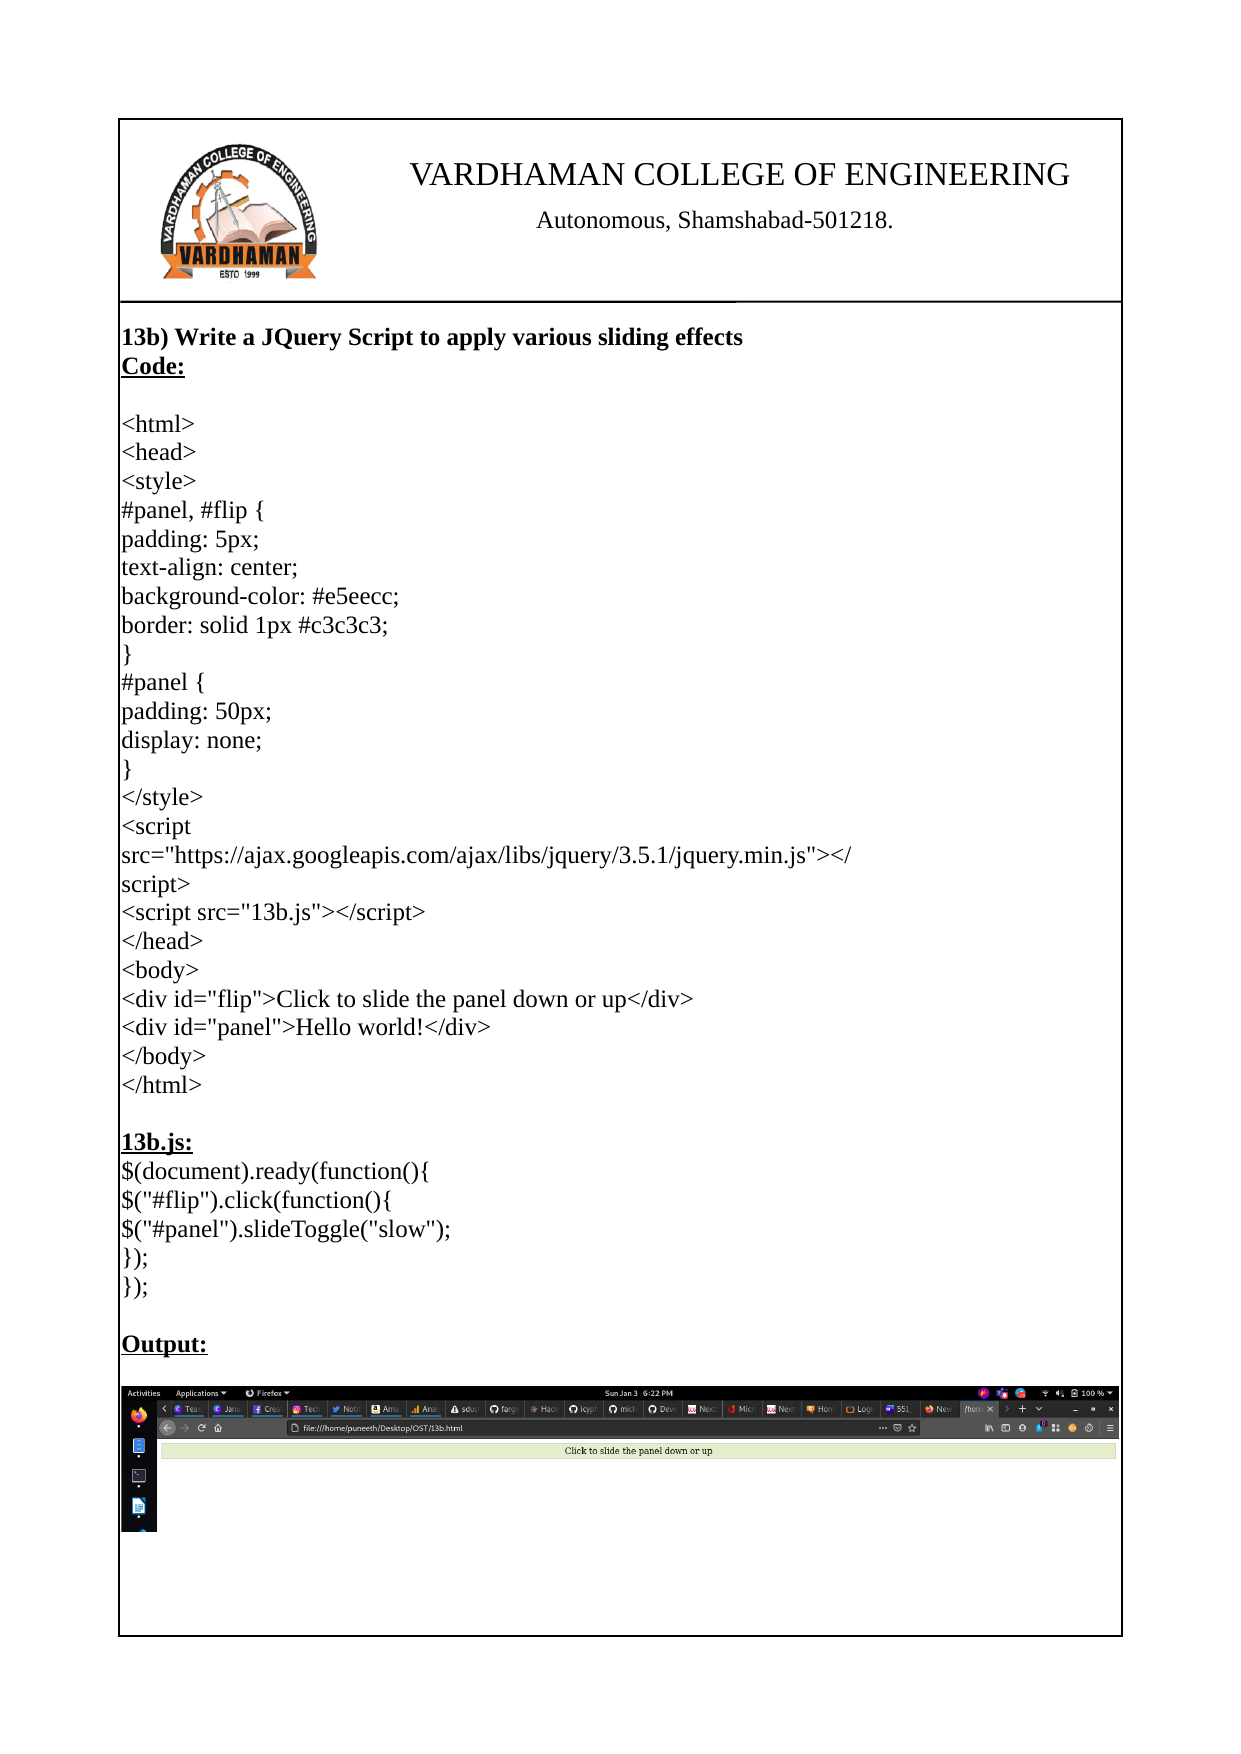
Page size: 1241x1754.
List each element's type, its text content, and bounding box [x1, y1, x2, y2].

text padding: 50px; [121, 696, 1119, 725]
text <script [121, 811, 1119, 840]
picture [145, 142, 383, 286]
text background-color: #e5eecc; [121, 581, 1119, 610]
text 13b.js: [121, 1127, 1119, 1156]
text 13b) Write a JQuery Script to apply various sliding effects [121, 322, 1119, 351]
text </head> [121, 926, 1119, 955]
text $("#panel").slideToggle("slow"); [121, 1214, 1119, 1242]
text <div id="flip">Click to slide the panel down or up</div> [121, 984, 1119, 1012]
picture [121, 1386, 1119, 1532]
text Output: [121, 1329, 1119, 1357]
text <script src="13b.js"></script> [121, 897, 1119, 926]
text padding: 5px; [121, 524, 1119, 552]
text $("#flip").click(function(){ [121, 1185, 1119, 1214]
text </style> [121, 782, 1119, 811]
text <style> [121, 466, 1119, 495]
text Code: [121, 351, 1119, 380]
text src="https://ajax.googleapis.com/ajax/libs/jquery/3.5.1/jquery.min.js"></ [121, 840, 1119, 869]
text display: none; [121, 725, 1119, 754]
text #panel { [121, 667, 1119, 696]
text }); [121, 1271, 1119, 1300]
text <head> [121, 437, 1119, 466]
text $(document).ready(function(){ [121, 1156, 1119, 1185]
text <body> [121, 955, 1119, 984]
text </body> [121, 1041, 1119, 1070]
text border: solid 1px #c3c3c3; [121, 610, 1119, 639]
text script> [121, 869, 1119, 897]
text }); [121, 1242, 1119, 1271]
text #panel, #flip { [121, 495, 1119, 524]
text } [121, 639, 1119, 667]
text <div id="panel">Hello world!</div> [121, 1012, 1119, 1041]
text text-align: center; [121, 552, 1119, 581]
text } [121, 754, 1119, 782]
text <html> [121, 409, 1119, 437]
text </html> [121, 1070, 1119, 1099]
